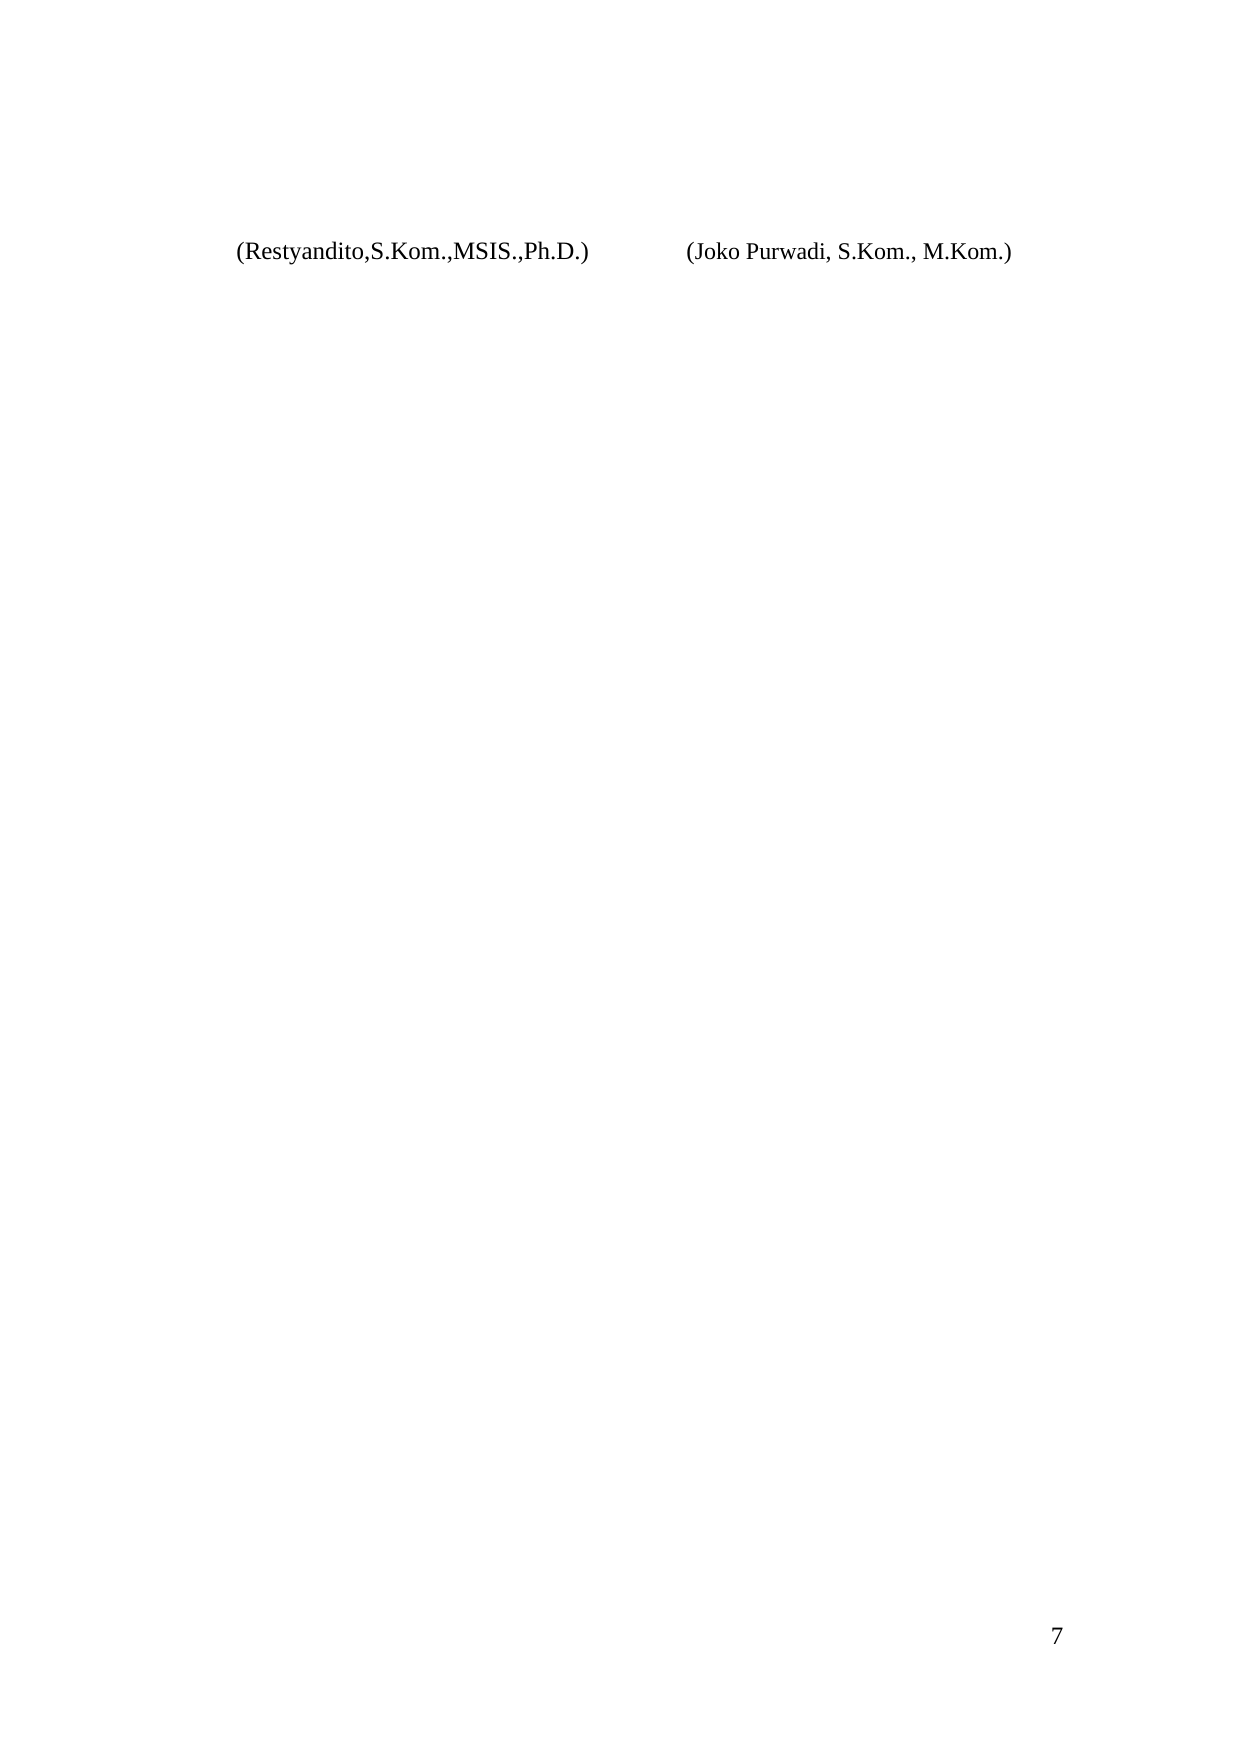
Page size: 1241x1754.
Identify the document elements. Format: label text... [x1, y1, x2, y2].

text (Restyandito,S.Kom.,MSIS.,Ph.D.) (Joko Purwadi, S.Kom., M.Kom.) [236, 236, 1063, 265]
